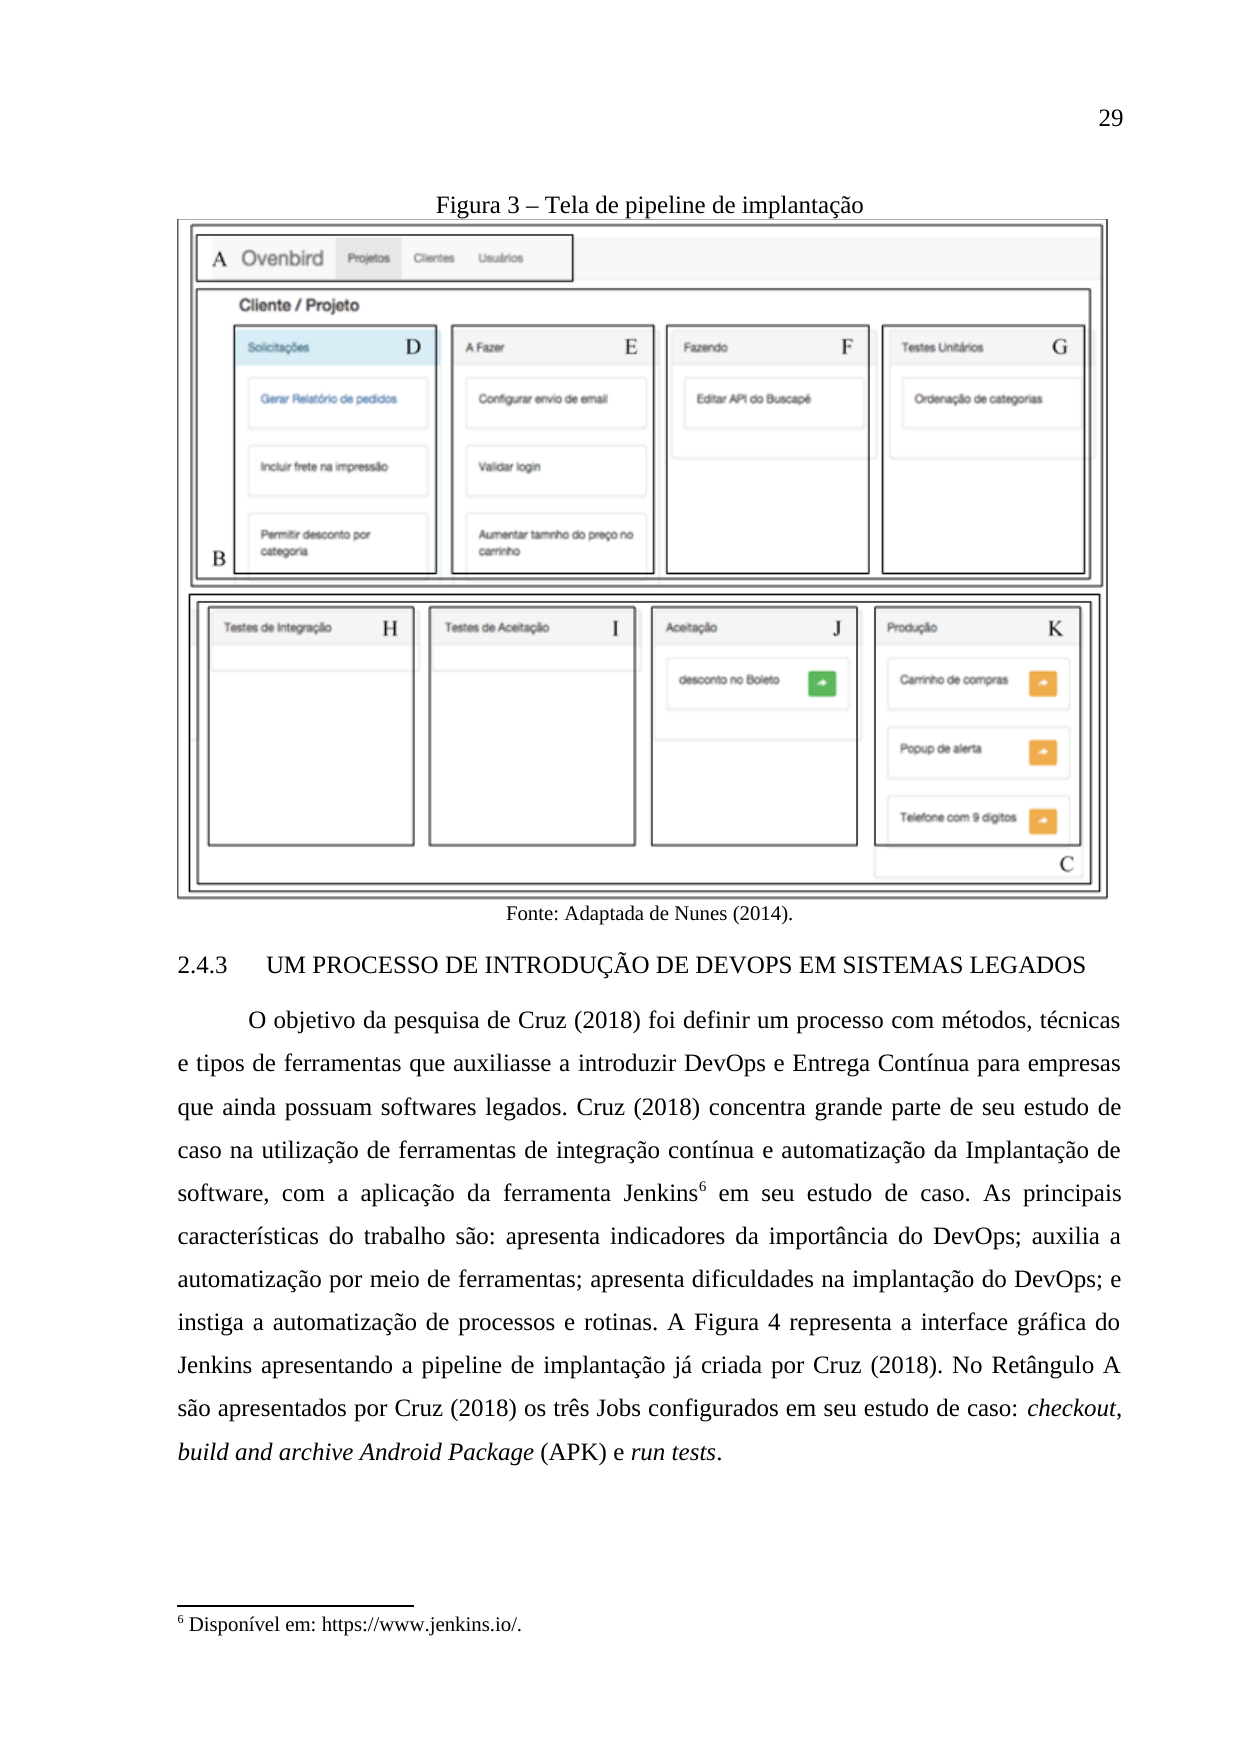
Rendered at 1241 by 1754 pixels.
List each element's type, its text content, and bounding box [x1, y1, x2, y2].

text O objetivo da pesquisa de Cruz (2018) foi definir um processo com métodos, técnicas e tipos de ferramentas que auxiliasse a introduzir DevOps e Entrega Contínua para empresas que ainda possuam softwares legados. Cruz (2018) concentra grande parte de seu estudo de caso na utilização de ferramentas de integração contínua e automatização da Implantação de software, com a aplicação da ferramenta Jenkins em seu estudo de caso. As principais características do trabalho são: apresenta indicadores da importância do DevOps; auxilia a automatização por meio de ferramentas; apresenta dificuldades na implantação do DevOps; e instiga a automatização de processos e rotinas. A Figura 4 representa a interface gráfica do Jenkins apresentando a pipeline de implantação já criada por Cruz (2018). No Retângulo A são apresentados por Cruz (2018) os três Jobs configurados em seu estudo de caso: checkout, build and archive Android Package (APK) e run tests. [177, 1005, 1122, 1465]
picture [177, 219, 1111, 901]
text Figura 3 – Tela de pipeline de implantação [177, 190, 1122, 219]
subtitle UM PROCESSO DE INTRODUÇÃO DE DEVOPS EM SISTEMAS LEGADOS [177, 950, 1122, 978]
